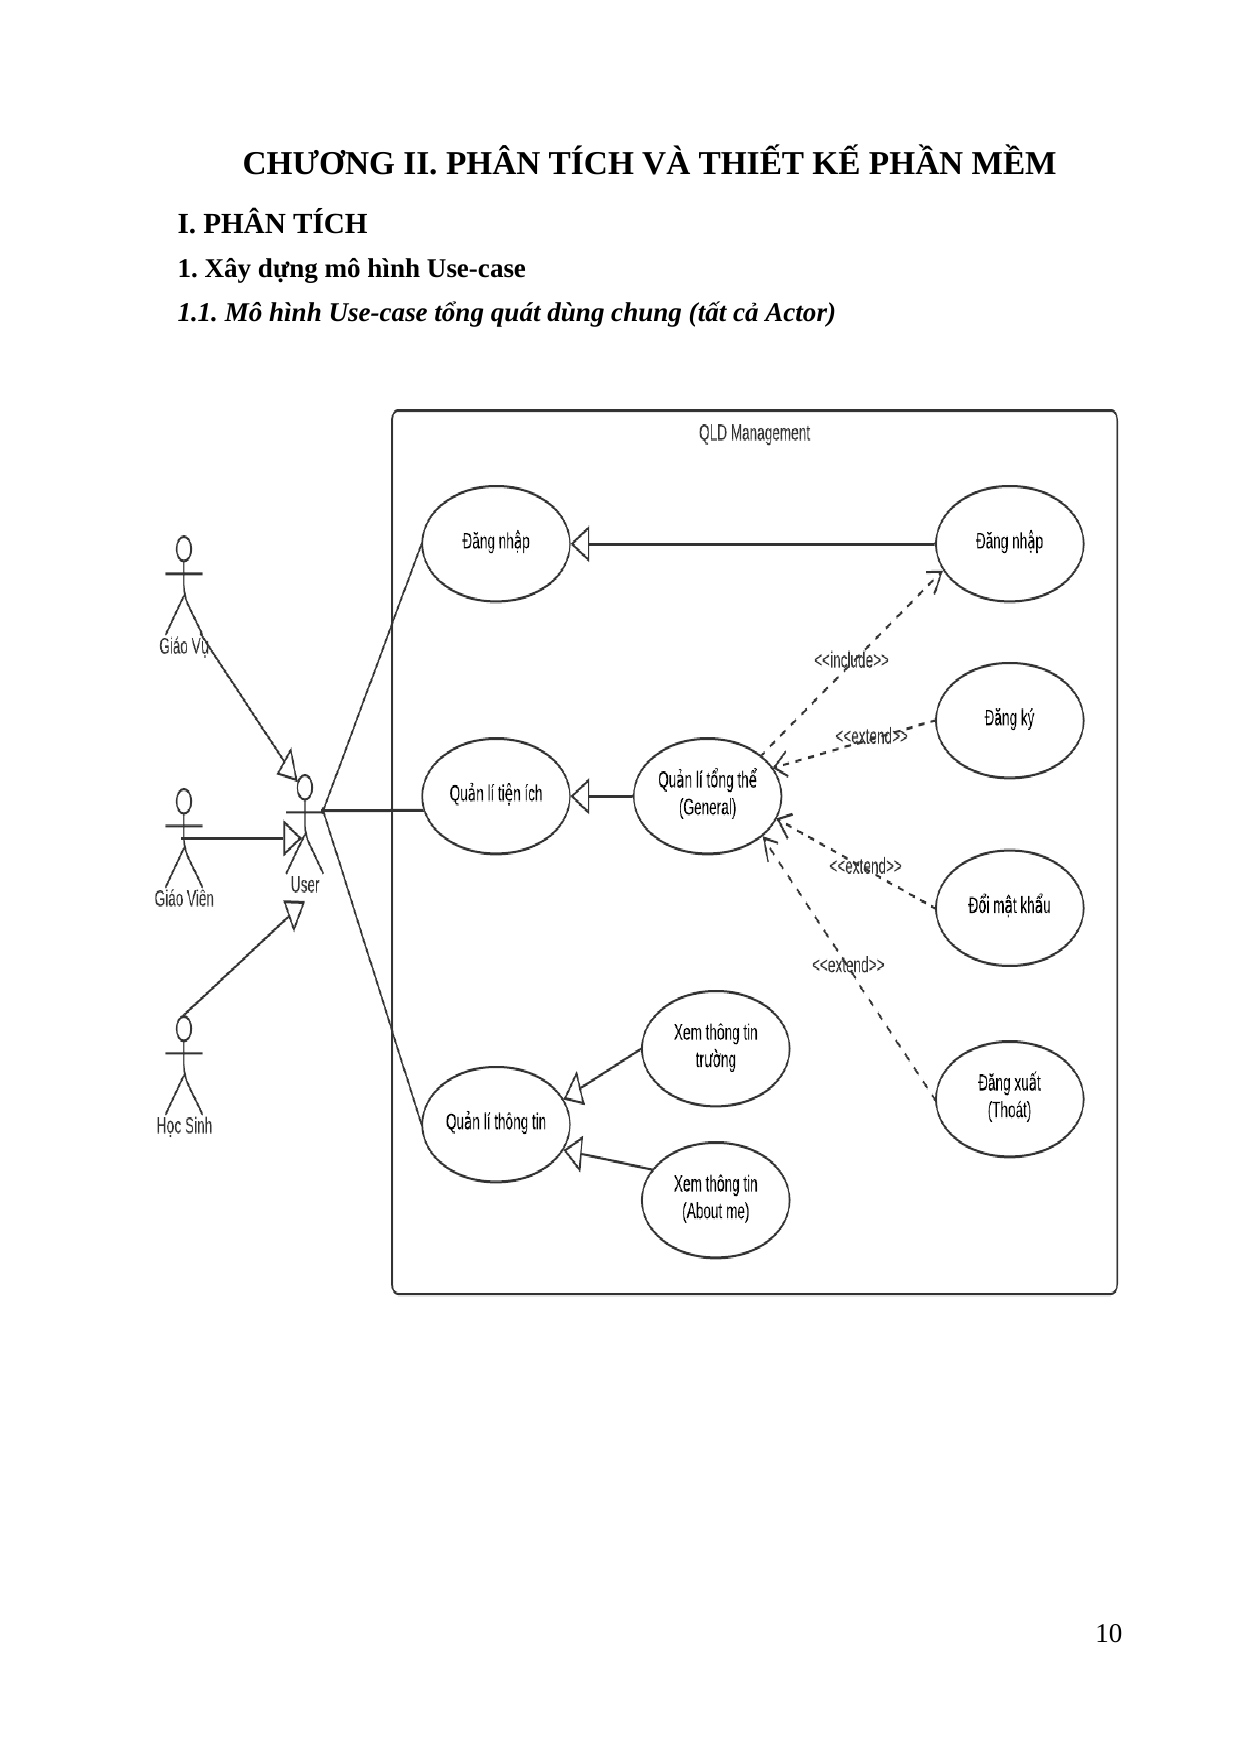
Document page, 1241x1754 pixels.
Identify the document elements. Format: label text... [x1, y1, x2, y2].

subtitle PHÂN TÍCH [177, 206, 1122, 240]
subtitle PHÂN TÍCH VÀ THIẾT KẾ PHẦN MỀM [177, 143, 1122, 181]
subtitle Xây dựng mô hình Use-case [177, 252, 1122, 284]
picture [88, 339, 1147, 1345]
subtitle Mô hình Use-case tổng quát dùng chung (tất cả Actor) [177, 296, 1122, 327]
